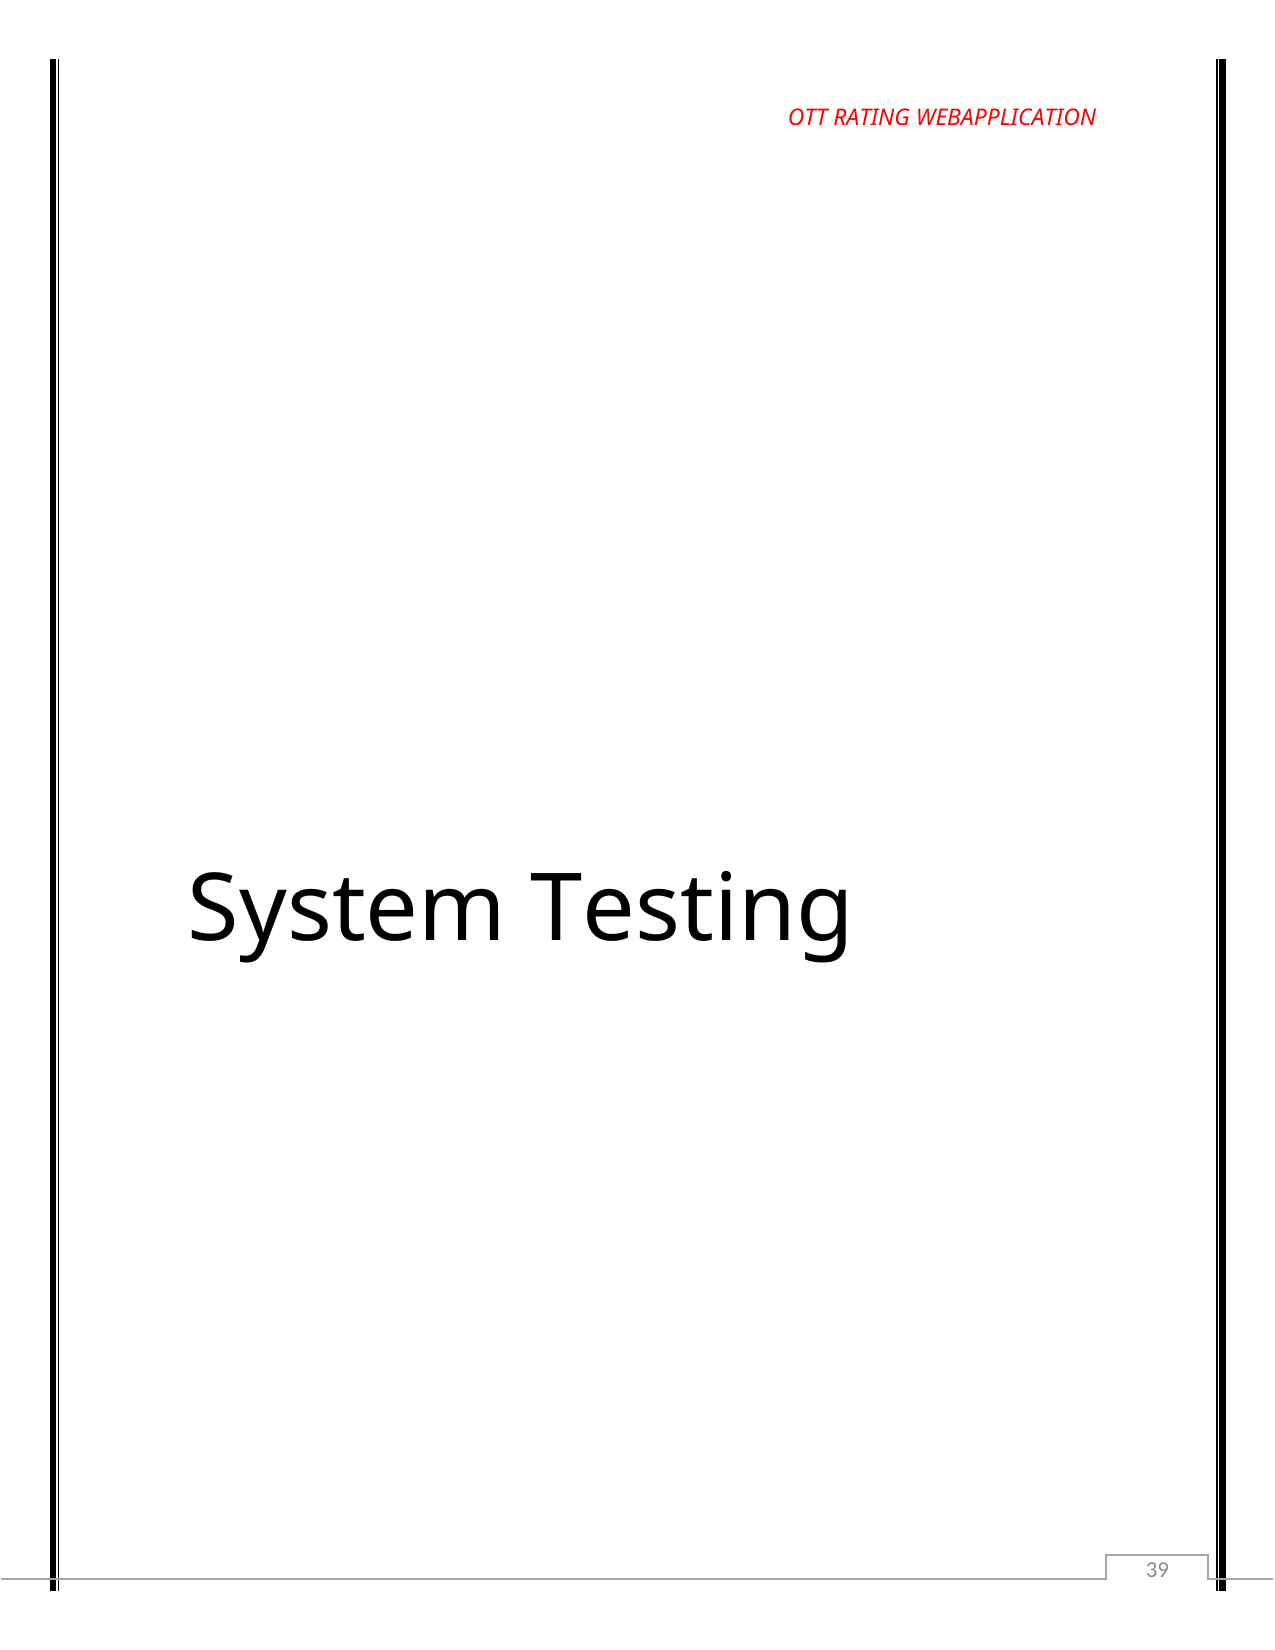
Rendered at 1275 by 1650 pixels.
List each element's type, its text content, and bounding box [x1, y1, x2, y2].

text System Testing [113, 847, 1078, 963]
